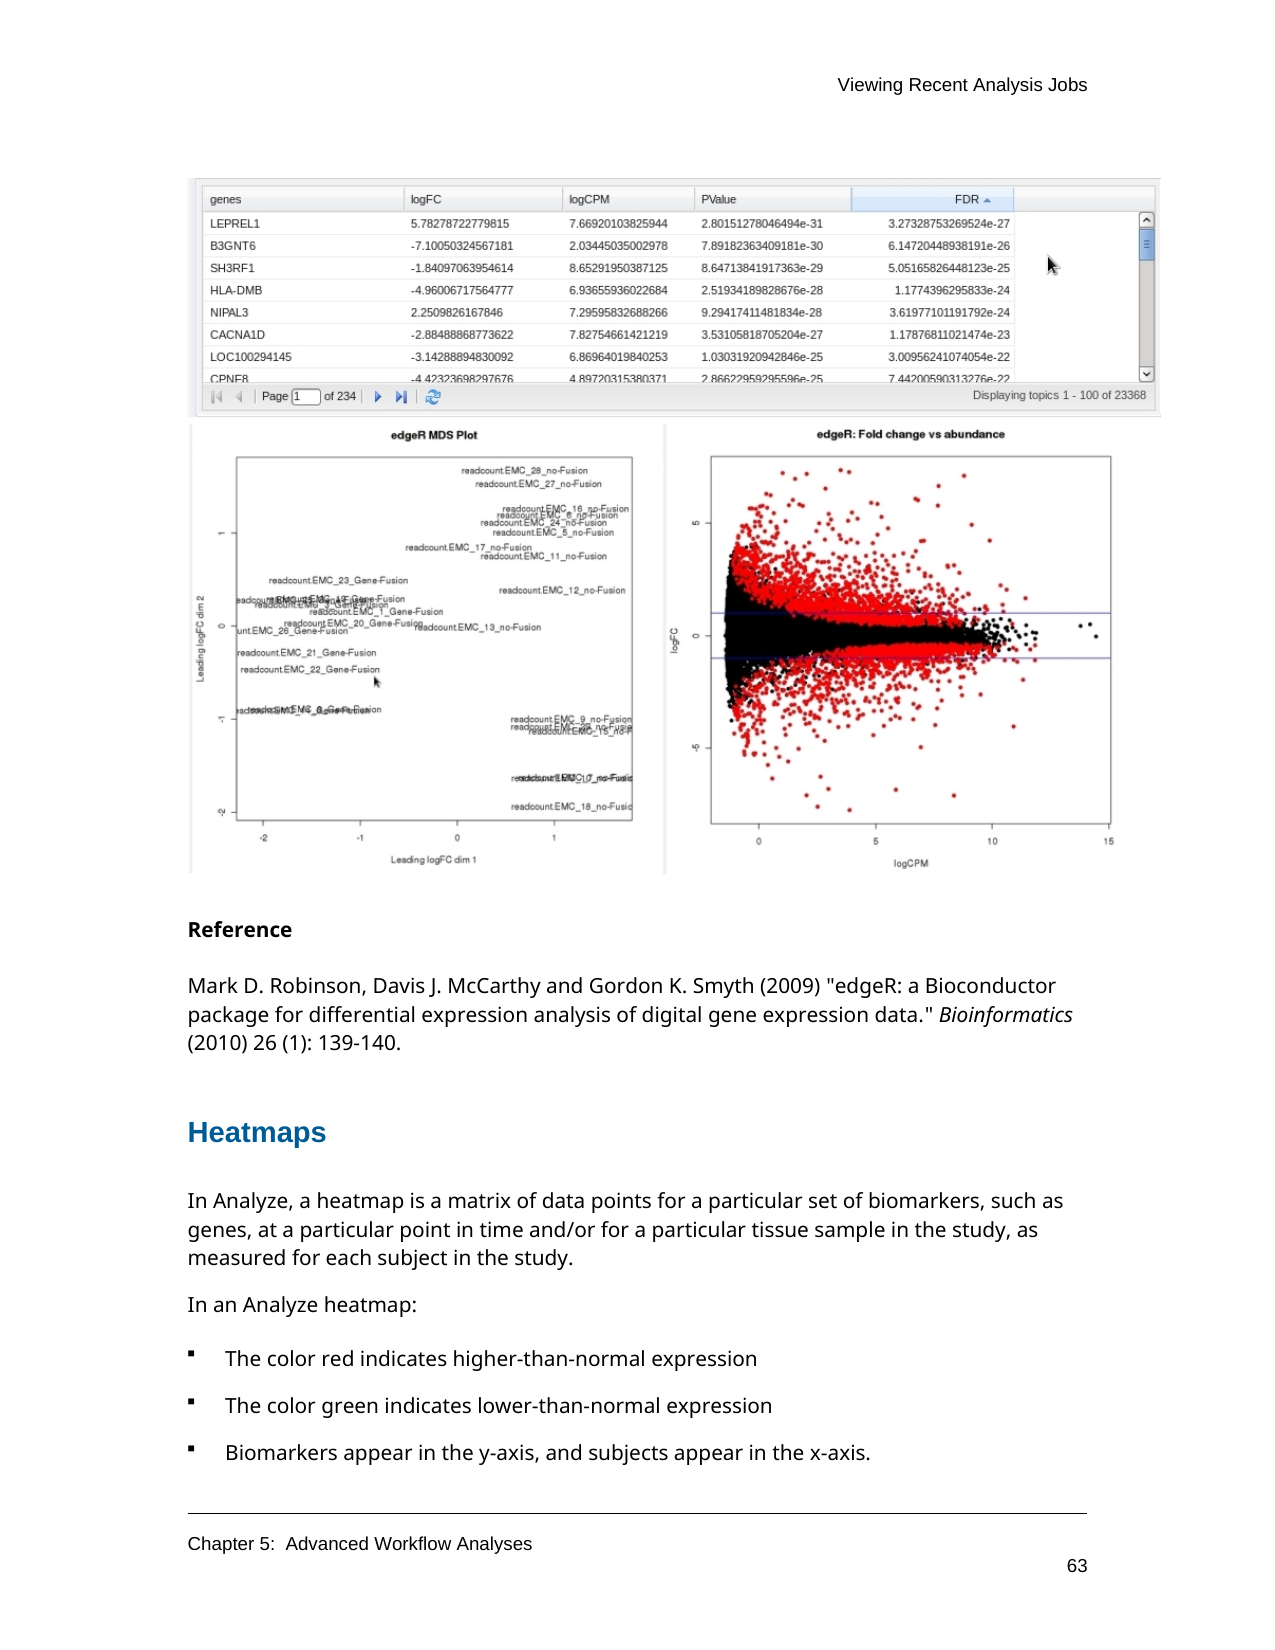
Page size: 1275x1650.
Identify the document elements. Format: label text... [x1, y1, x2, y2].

list The color green indicates lower-than-normal expression [187, 1391, 1087, 1419]
list The color red indicates higher-than-normal expression [187, 1344, 1087, 1372]
list Biomarkers appear in the y-axis, and subjects appear in the x-axis. [187, 1438, 1087, 1467]
text Mark D. Robinson, Davis J. McCarthy and Gordon K. Smyth (2009) "edgeR: a Bioconductor package for differential expression analysis of digital gene expression data." Bioinformatics (2010) 26 (1): 139-140. [187, 972, 1087, 1057]
text In Analyze, a heatmap is a matrix of data points for a particular set of biomarkers, such as genes, at a particular point in time and/or for a particular tissue sample in the study, as measured for each subject in the study. [187, 1186, 1087, 1272]
text Reference [187, 915, 1087, 943]
subtitle Heatmaps [187, 1115, 1087, 1149]
text In an Analyze heatmap: [187, 1290, 1087, 1319]
picture [187, 178, 1161, 887]
